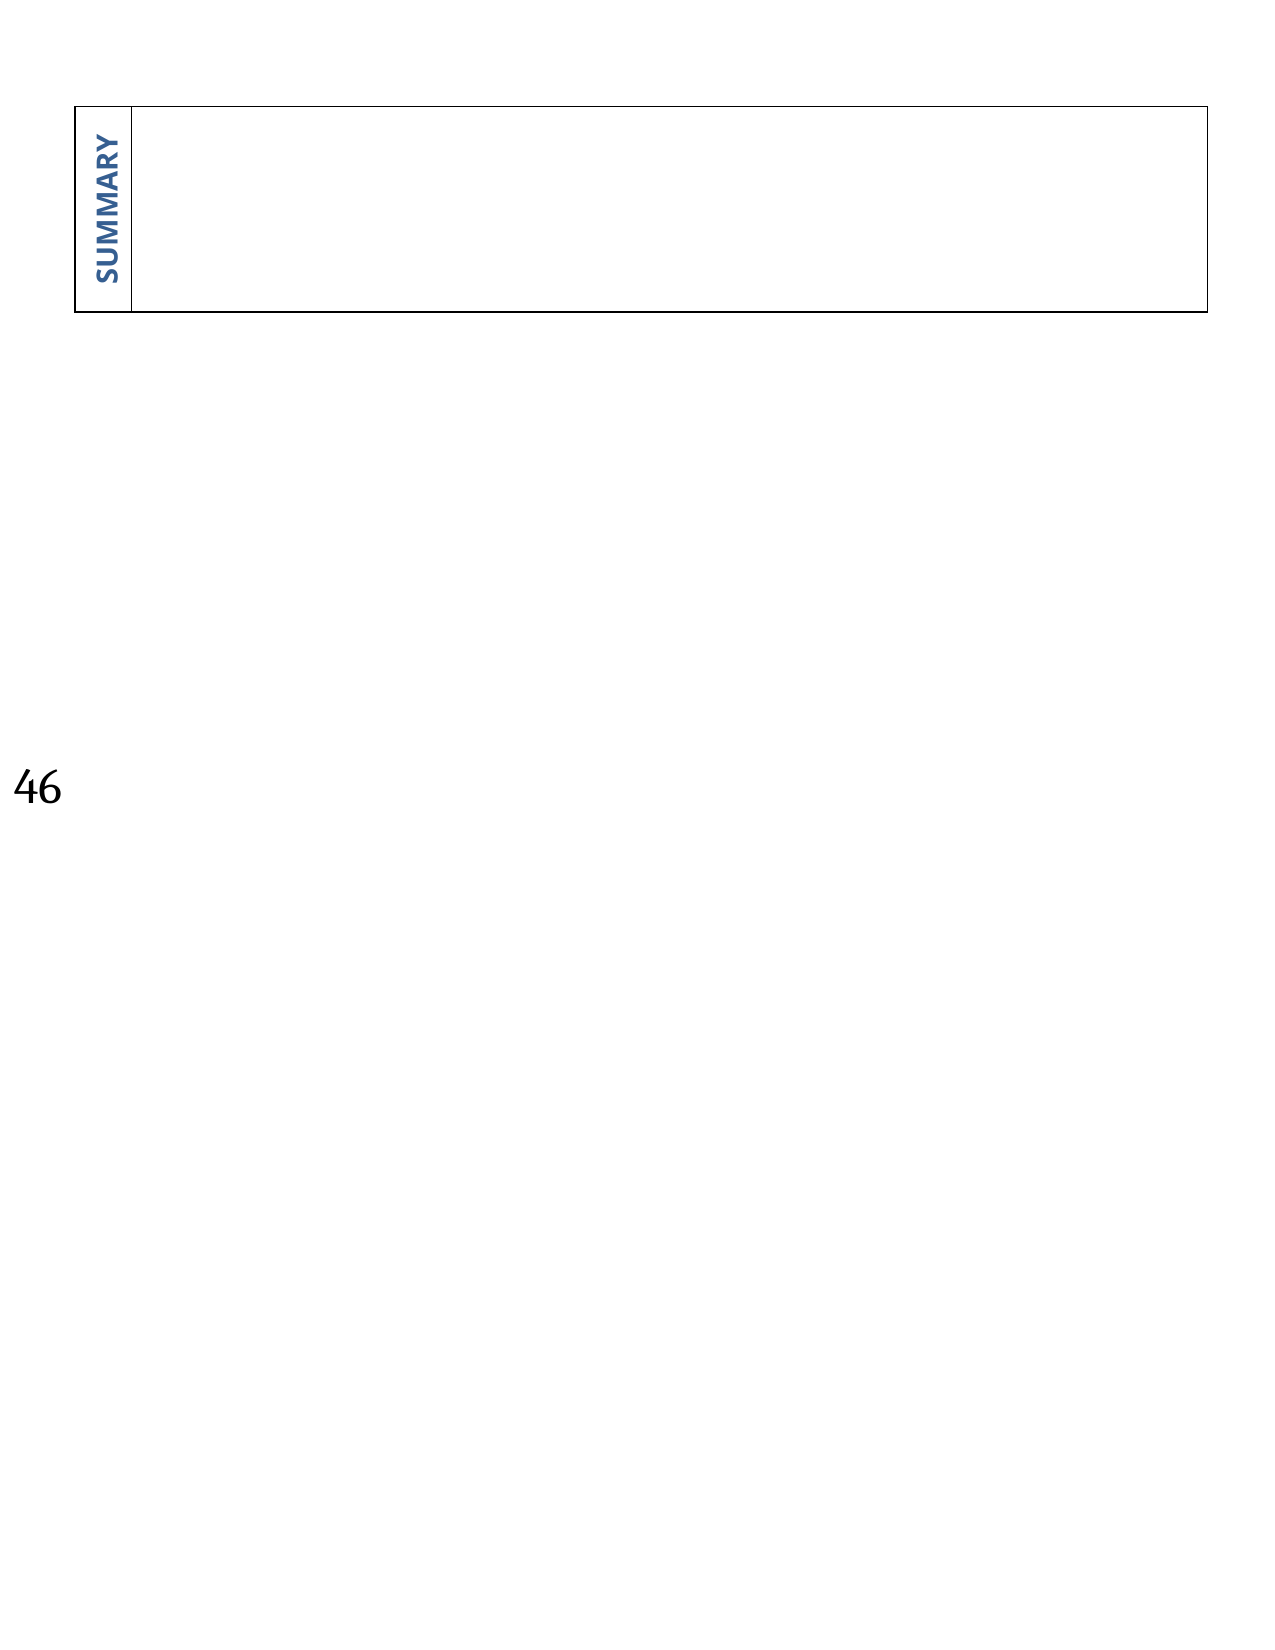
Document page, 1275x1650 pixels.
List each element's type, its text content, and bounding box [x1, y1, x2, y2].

table_cell [132, 107, 1207, 311]
table_cell SUMMARY [76, 107, 131, 311]
